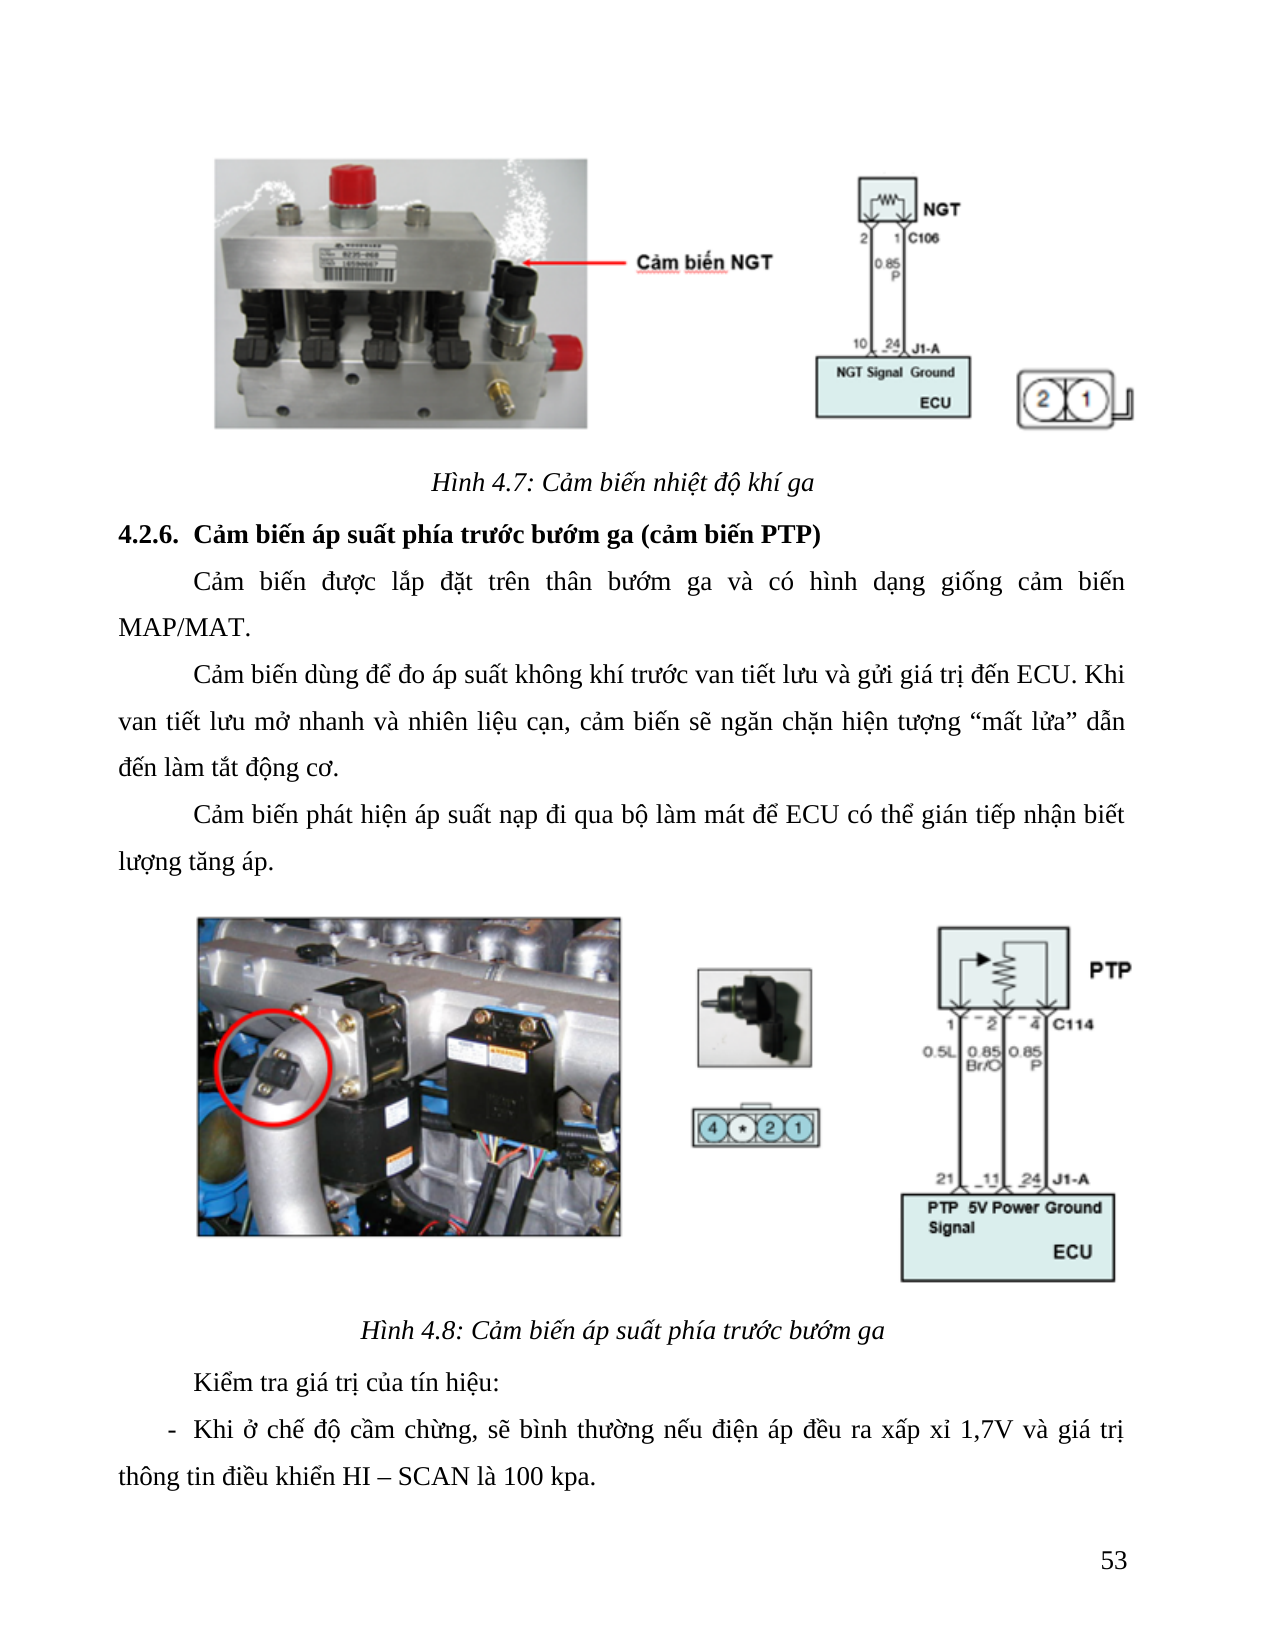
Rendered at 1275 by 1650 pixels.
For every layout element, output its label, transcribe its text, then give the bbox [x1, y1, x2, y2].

text Kiểm tra giá trị của tín hiệu: [118, 1366, 1127, 1398]
text Cảm biến được lắp đặt trên thân bướm ga và có hình dạng giống cảm biến MAP/MAT. [118, 565, 1127, 643]
text Hình 4.8: Cảm biến áp suất phía trước bướm ga [118, 1314, 1127, 1346]
picture [193, 118, 1159, 451]
text Cảm biến phát hiện áp suất nạp đi qua bộ làm mát để ECU có thể gián tiếp nhận biết lượng tăng áp. [118, 798, 1127, 876]
list Khi ở chế độ cầm chừng, sẽ bình thường nếu điện áp đều ra xấp xỉ 1,7V và giá trị thông tin điều khiển HI – SCAN là 100 kpa. [118, 1413, 1127, 1491]
text Hình 4.7: Cảm biến nhiệt độ khí ga [118, 466, 1127, 497]
picture [177, 891, 1140, 1299]
subtitle Cảm biến áp suất phía trước bướm ga (cảm biến PTP) [118, 518, 1127, 549]
text Cảm biến dùng để đo áp suất không khí trước van tiết lưu và gửi giá trị đến ECU. Khi van tiết lưu mở nhanh và nhiên liệu cạn, cảm biến sẽ ngăn chặn hiện tượng “mất lửa” dẫn đến làm tắt động cơ. [118, 658, 1127, 783]
